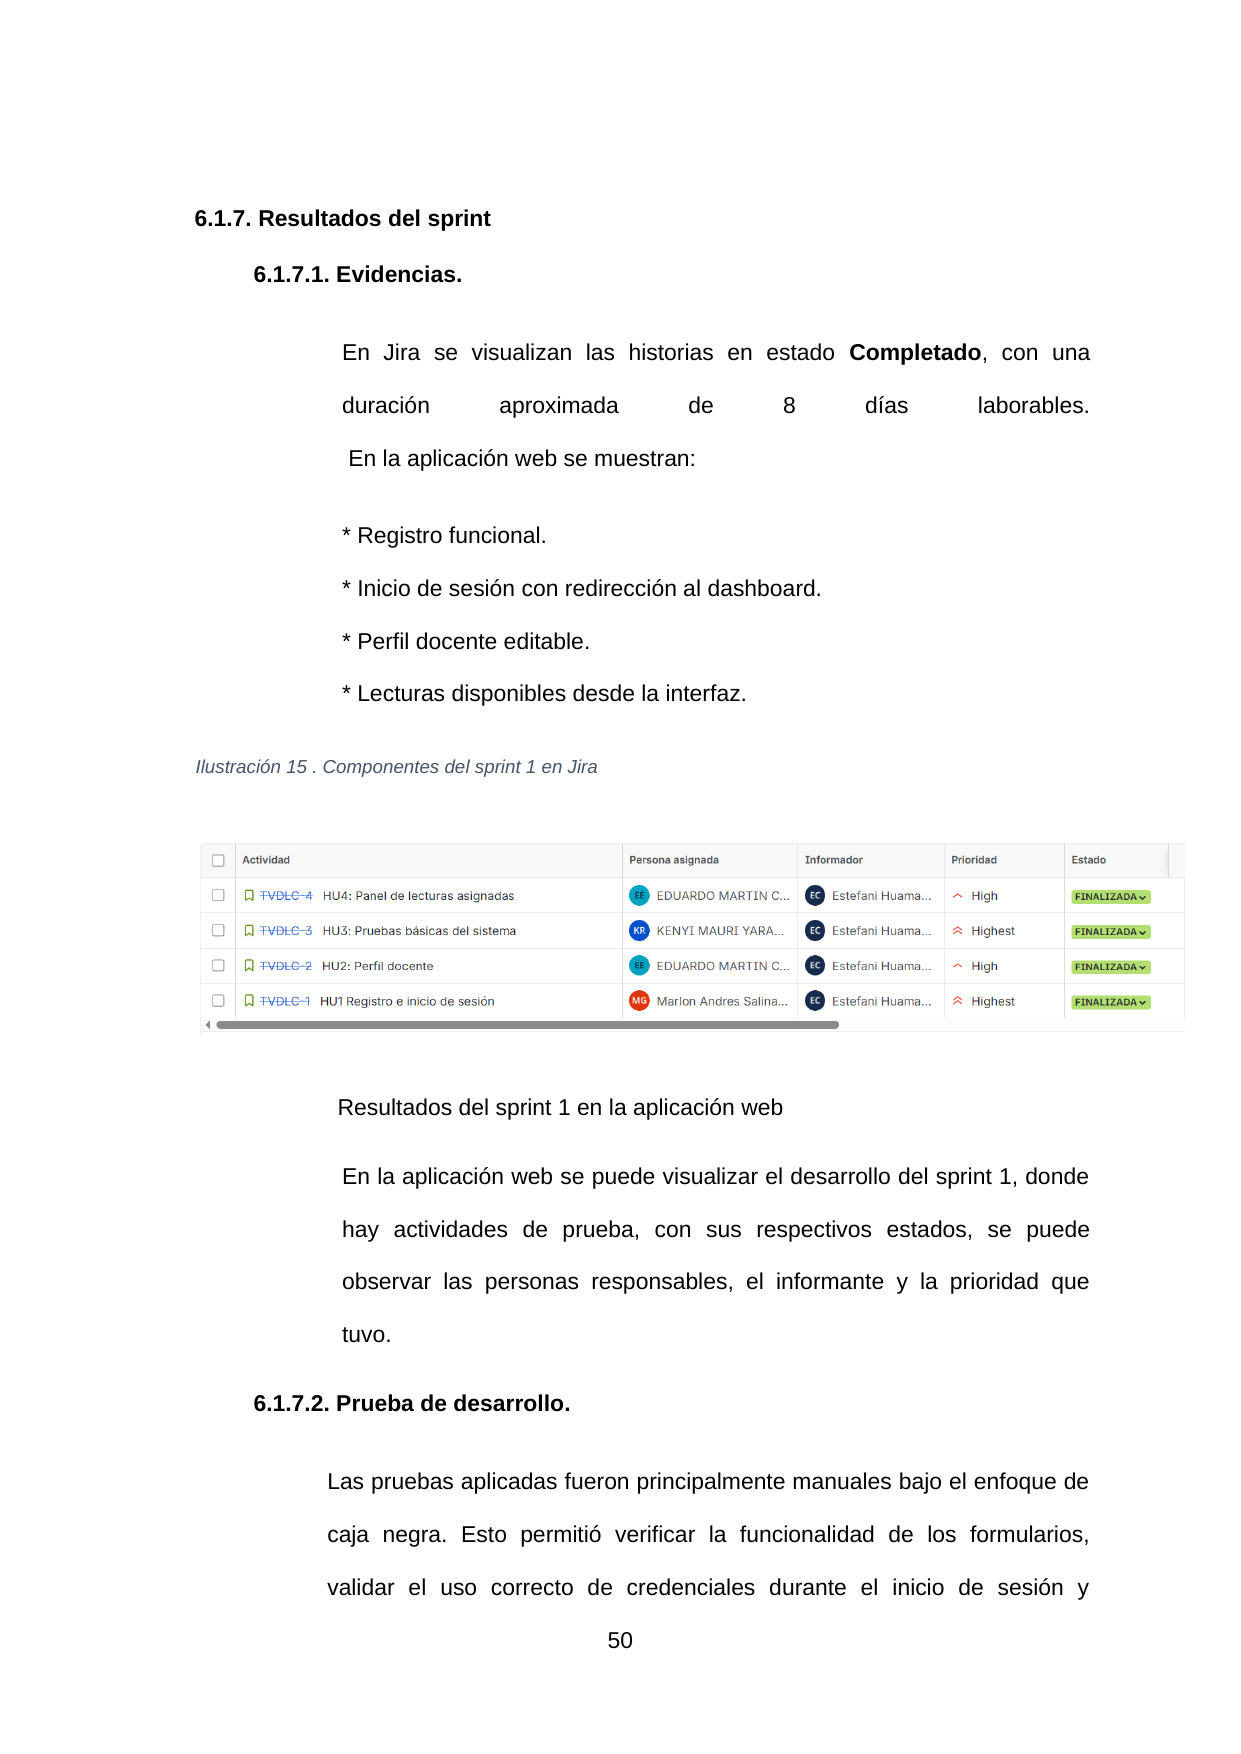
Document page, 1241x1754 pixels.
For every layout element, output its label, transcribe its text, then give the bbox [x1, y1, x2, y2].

text En Jira se visualizan las historias en estado Completado, con una duración aproximada de 8 días laborables. En la aplicación web se muestran: [342, 339, 1090, 471]
subtitle 6.1.7. Resultados del sprint [194, 204, 1090, 231]
text Resultados del sprint 1 en la aplicación web [337, 1093, 1090, 1120]
text * Registro funcional. * Inicio de sesión con redirección al dashboard. * Perfil docente editable. * Lecturas disponibles desde la interfaz. [342, 522, 1090, 707]
subtitle 6.1.7.2. Prueba de desarrollo. [253, 1390, 1090, 1417]
text En la aplicación web se puede visualizar el desarrollo del sprint 1, donde hay actividades de prueba, con sus respectivos estados, se puede observar las personas responsables, el informante y la prioridad que tuvo. [342, 1163, 1090, 1347]
picture [195, 832, 1185, 1035]
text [327, 1468, 1090, 1600]
subtitle 6.1.7.1. Evidencias. [253, 261, 1090, 288]
